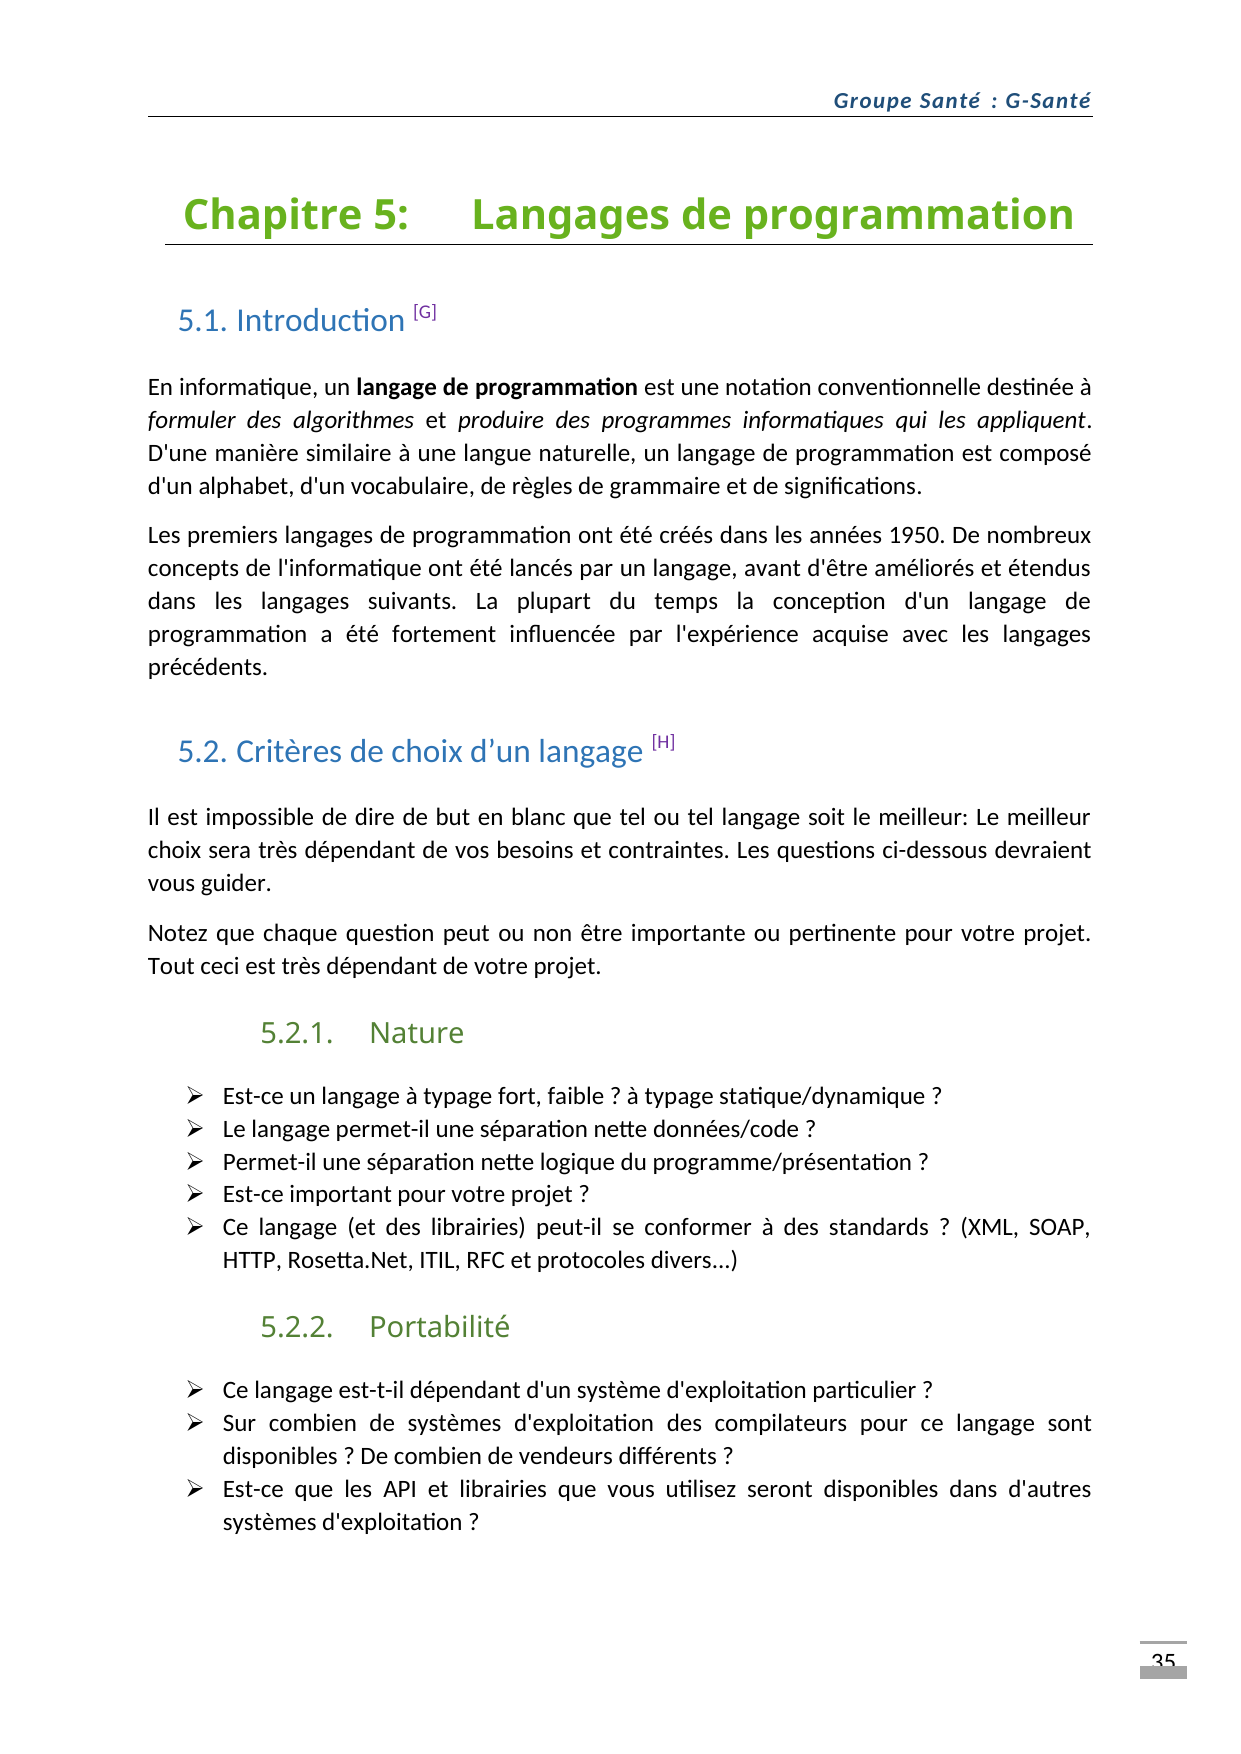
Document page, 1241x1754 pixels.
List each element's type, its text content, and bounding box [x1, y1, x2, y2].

list Permet-il une séparation nette logique du programme/présentation ? [185, 1146, 1093, 1176]
list Le langage permet-il une séparation nette données/code ? [185, 1113, 1093, 1143]
list Est-ce un langage à typage fort, faible ? à typage statique/dynamique ? [185, 1080, 1093, 1110]
subtitle Langages de programmation [165, 185, 1093, 244]
text En informatique, un langage de programmation est une notation conventionnelle destinée à formuler des algorithmes et produire des programmes informatiques qui les appliquent. D'une manière similaire à une langue naturelle, un langage de programmation est composé d'un alphabet, d'un vocabulaire, de règles de grammaire et de significations. [148, 371, 1093, 500]
subtitle Nature [201, 1012, 1093, 1052]
list Ce langage (et des librairies) peut-il se conformer à des standards ? (XML, SOAP, HTTP, Rosetta.Net, ITIL, RFC et protocoles divers...) [185, 1211, 1093, 1275]
list Sur combien de systèmes d'exploitation des compilateurs pour ce langage sont disponibles ? De combien de vendeurs différents ? [185, 1407, 1093, 1471]
list Est-ce important pour votre projet ? [185, 1178, 1093, 1209]
text Les premiers langages de programmation ont été créés dans les années 1950. De nombreux concepts de l'informatique ont été lancés par un langage, avant d'être améliorés et étendus dans les langages suivants. La plupart du temps la conception d'un langage de programmation a été fortement influencée par l'expérience acquise avec les langages précédents. [148, 519, 1093, 682]
list Est-ce que les API et librairies que vous utilisez seront disponibles dans d'autres systèmes d'exploitation ? [185, 1473, 1093, 1536]
subtitle Portabilité [201, 1306, 1093, 1346]
text Notez que chaque question peut ou non être importante ou pertinente pour votre projet. Tout ceci est très dépendant de votre projet. [148, 917, 1093, 980]
list Ce langage est-t-il dépendant d'un système d'exploitation particulier ? [185, 1374, 1093, 1405]
subtitle Critères de choix d’un langage [H] [177, 730, 1093, 771]
subtitle Introduction [G] [177, 299, 1093, 340]
text Il est impossible de dire de but en blanc que tel ou tel langage soit le meilleur: Le meilleur choix sera très dépendant de vos besoins et contraintes. Les questions ci-dessous devraient vous guider. [148, 802, 1093, 898]
